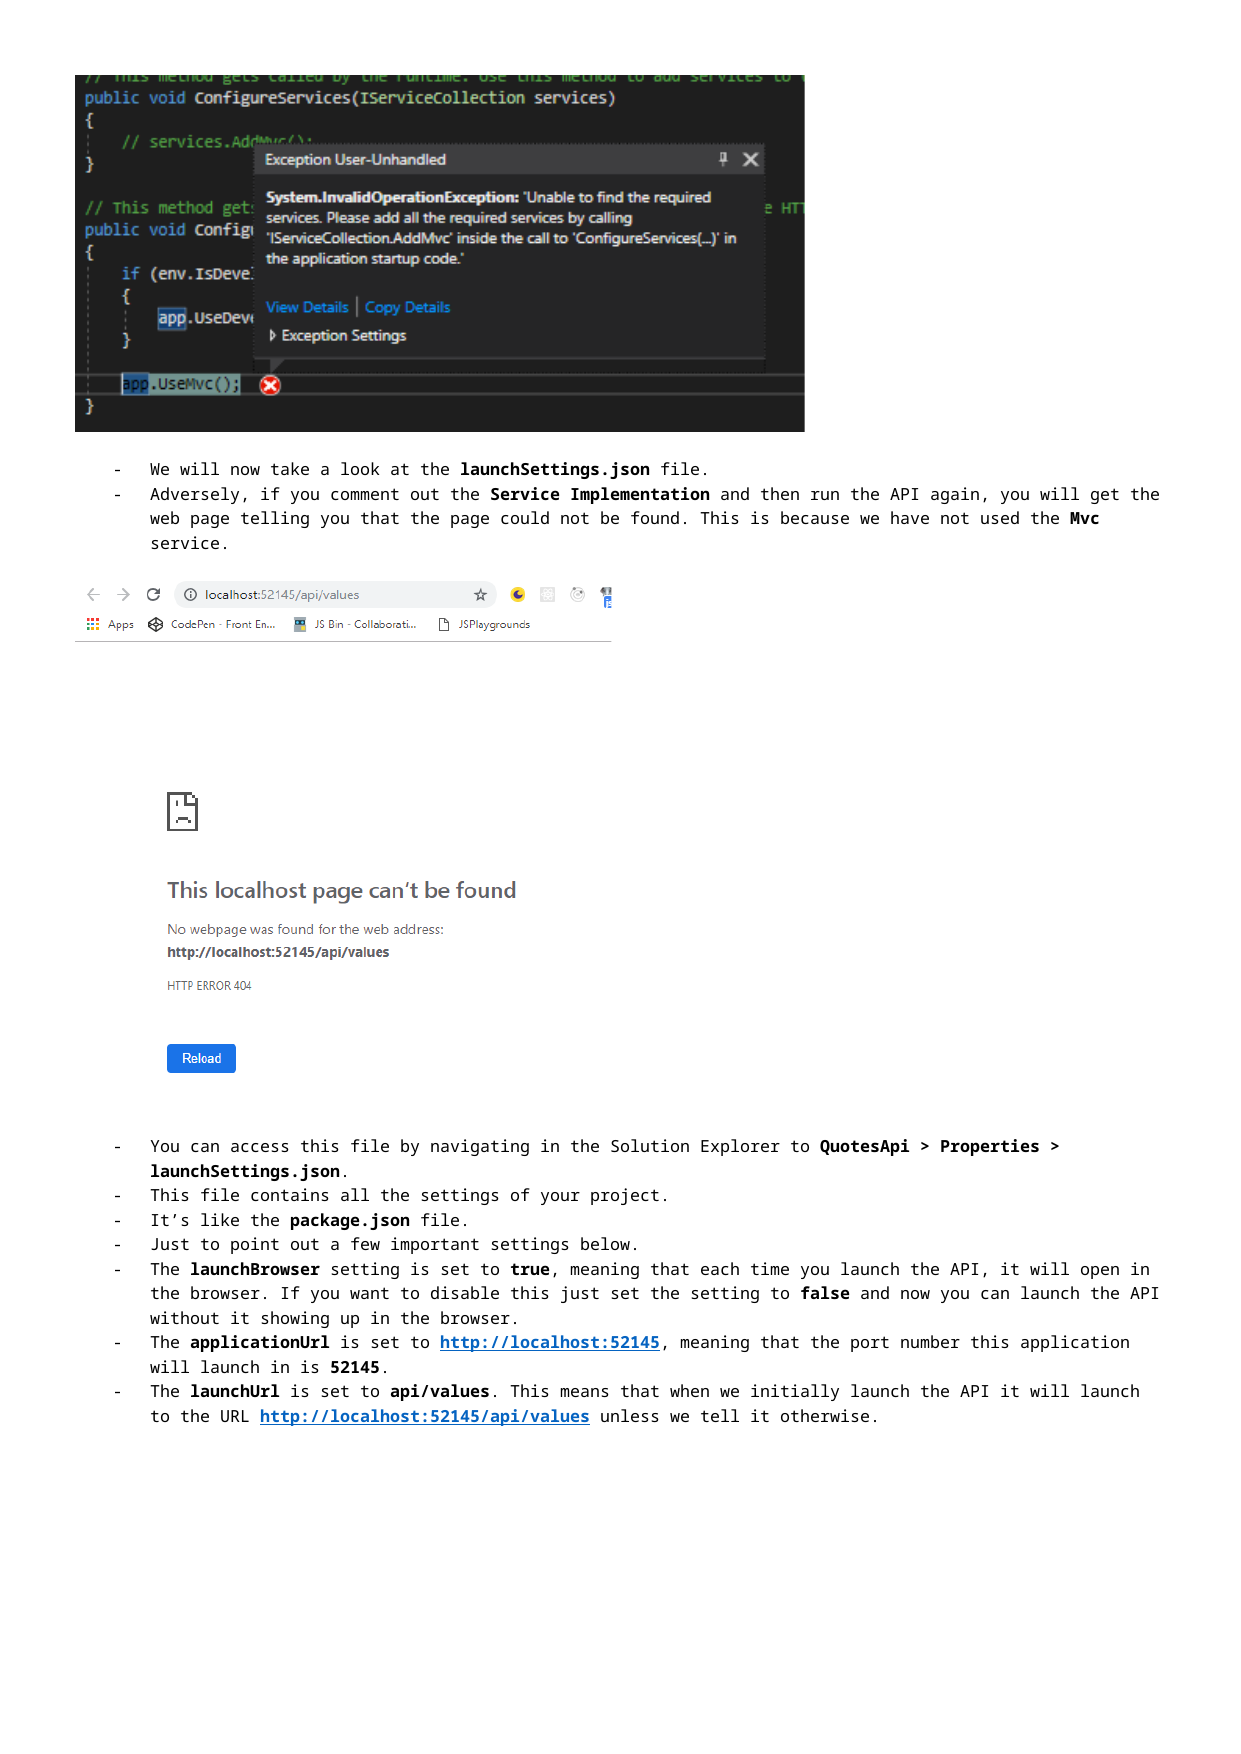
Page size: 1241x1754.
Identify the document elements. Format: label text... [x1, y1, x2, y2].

list This file contains all the settings of your project. [112, 1184, 1165, 1207]
list Adversely, if you comment out the Service Implementation and then run the API again, you will get the web page telling you that the page could not be found. This is because we have not used the Mvc service. [112, 482, 1165, 554]
picture [75, 75, 805, 432]
list It’s like the package.json file. [112, 1208, 1165, 1231]
list The launchUrl is set to api/values. This means that when we initially launch the API it will launch to the URL http://localhost:52145/api/values unless we tell it otherwise. [112, 1380, 1165, 1427]
list The launchBrowser setting is set to true, meaning that each time you launch the API, it will open in the browser. If you want to disable this just set the setting to false and now you can launch the API without it showing up in the browser. [112, 1257, 1165, 1329]
list Just to point out a few important settings below. [112, 1233, 1165, 1256]
picture [75, 580, 612, 1109]
list The applicationUrl is set to http://localhost:52145, meaning that the port number this application will launch in is 52145. [112, 1331, 1165, 1378]
list We will now take a look at the launchSettings.json file. [112, 458, 1165, 481]
list You can access this file by navigating in the Solution Explorer to QuotesApi > Properties > launchSettings.json. [112, 1135, 1165, 1182]
